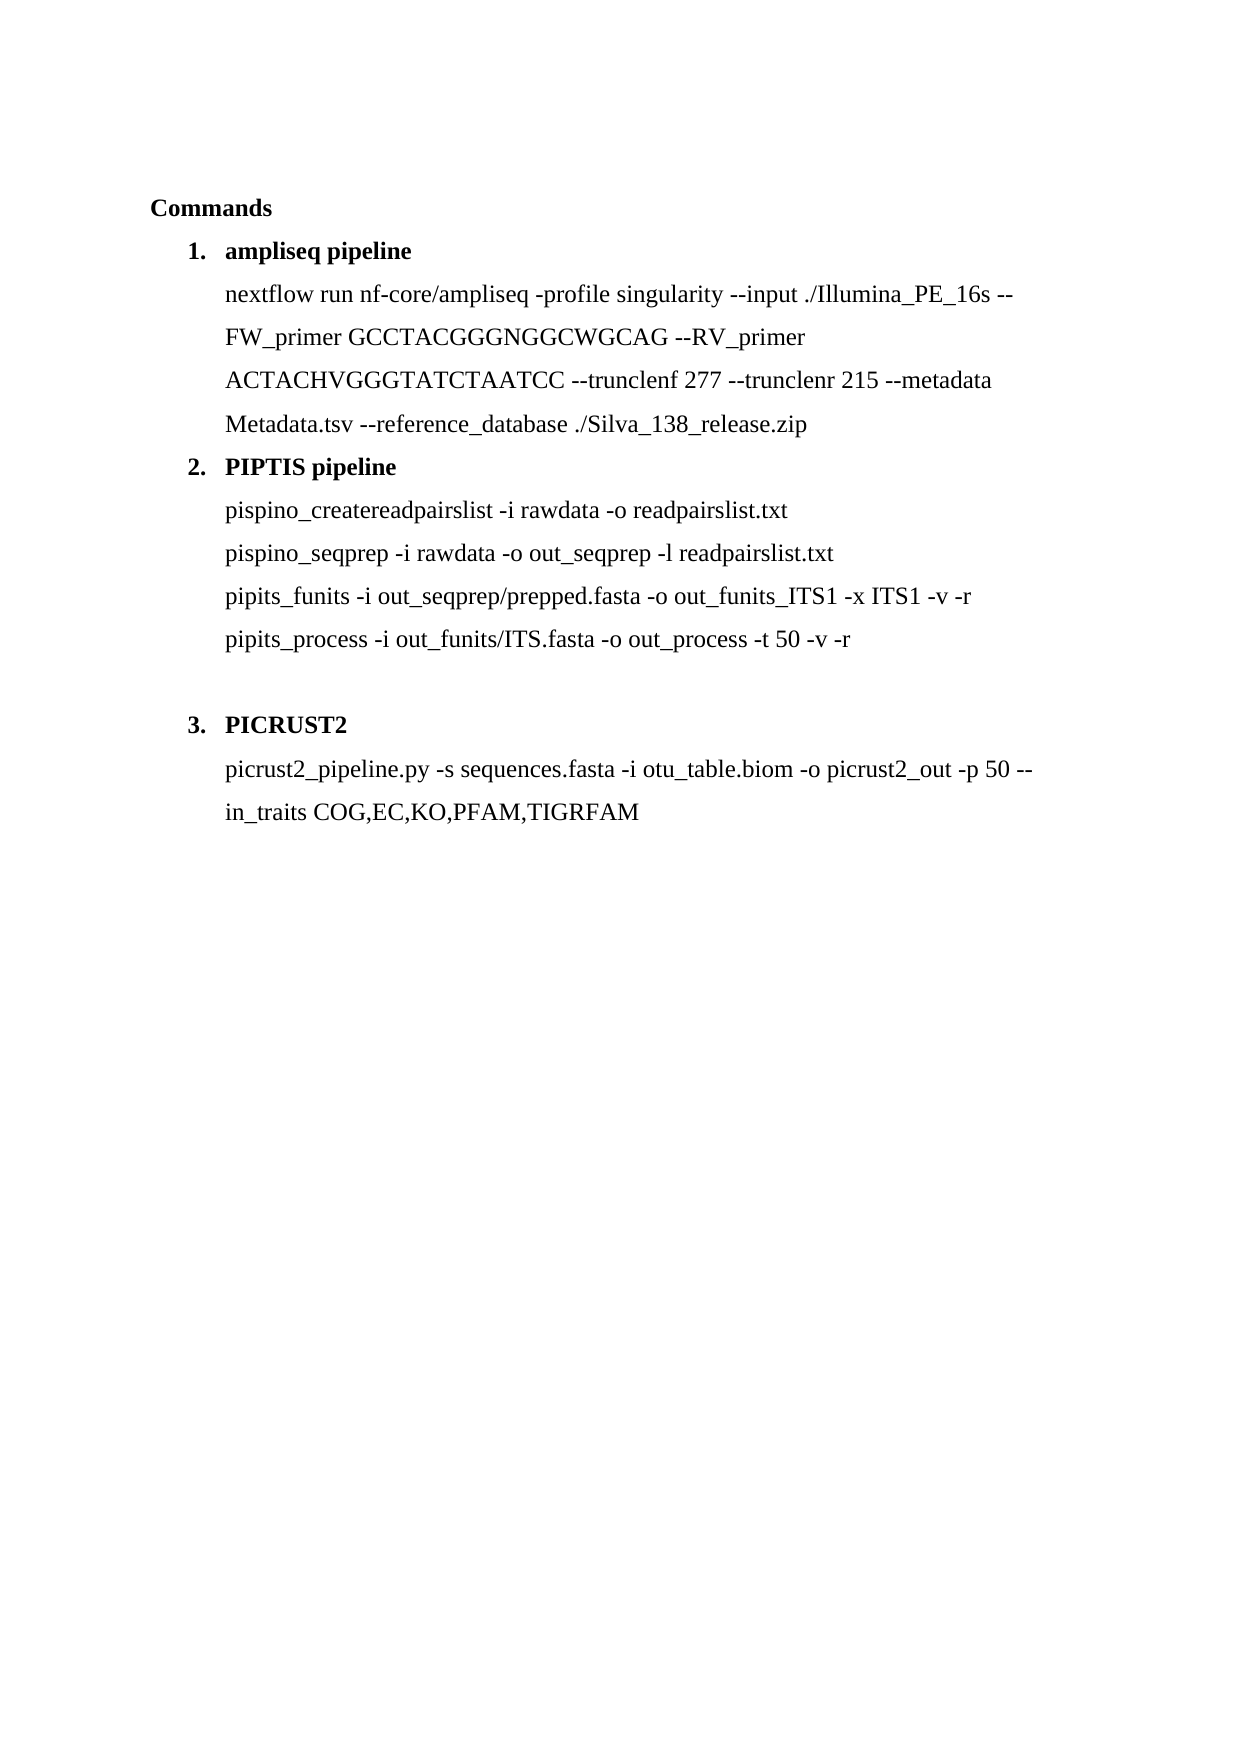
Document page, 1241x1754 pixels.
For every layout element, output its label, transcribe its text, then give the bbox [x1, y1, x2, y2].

list PICRUST2 [187, 711, 1090, 739]
list PIPTIS pipeline pispino_createreadpairslist -i rawdata -o readpairslist.txt pispino_seqprep -i rawdata -o out_seqprep -l readpairslist.txt pipits_funits -i out_seqprep/prepped.fasta -o out_funits_ITS1 -x ITS1 -v -r pipits_process -i out_funits/ITS.fasta -o out_process -t 50 -v -r [187, 452, 1090, 696]
text Commands [150, 193, 1090, 222]
text nextflow run nf-core/ampliseq -profile singularity --input ./Illumina_PE_16s --FW_primer GCCTACGGGNGGCWGCAG --RV_primer ACTACHVGGGTATCTAATCC --trunclenf 277 --trunclenr 215 --metadata Metadata.tsv --reference_database ./Silva_138_release.zip [225, 279, 1090, 437]
list ampliseq pipeline [187, 236, 1090, 265]
text picrust2_pipeline.py -s sequences.fasta -i otu_table.biom -o picrust2_out -p 50 --in_traits COG,EC,KO,PFAM,TIGRFAM [225, 754, 1090, 826]
